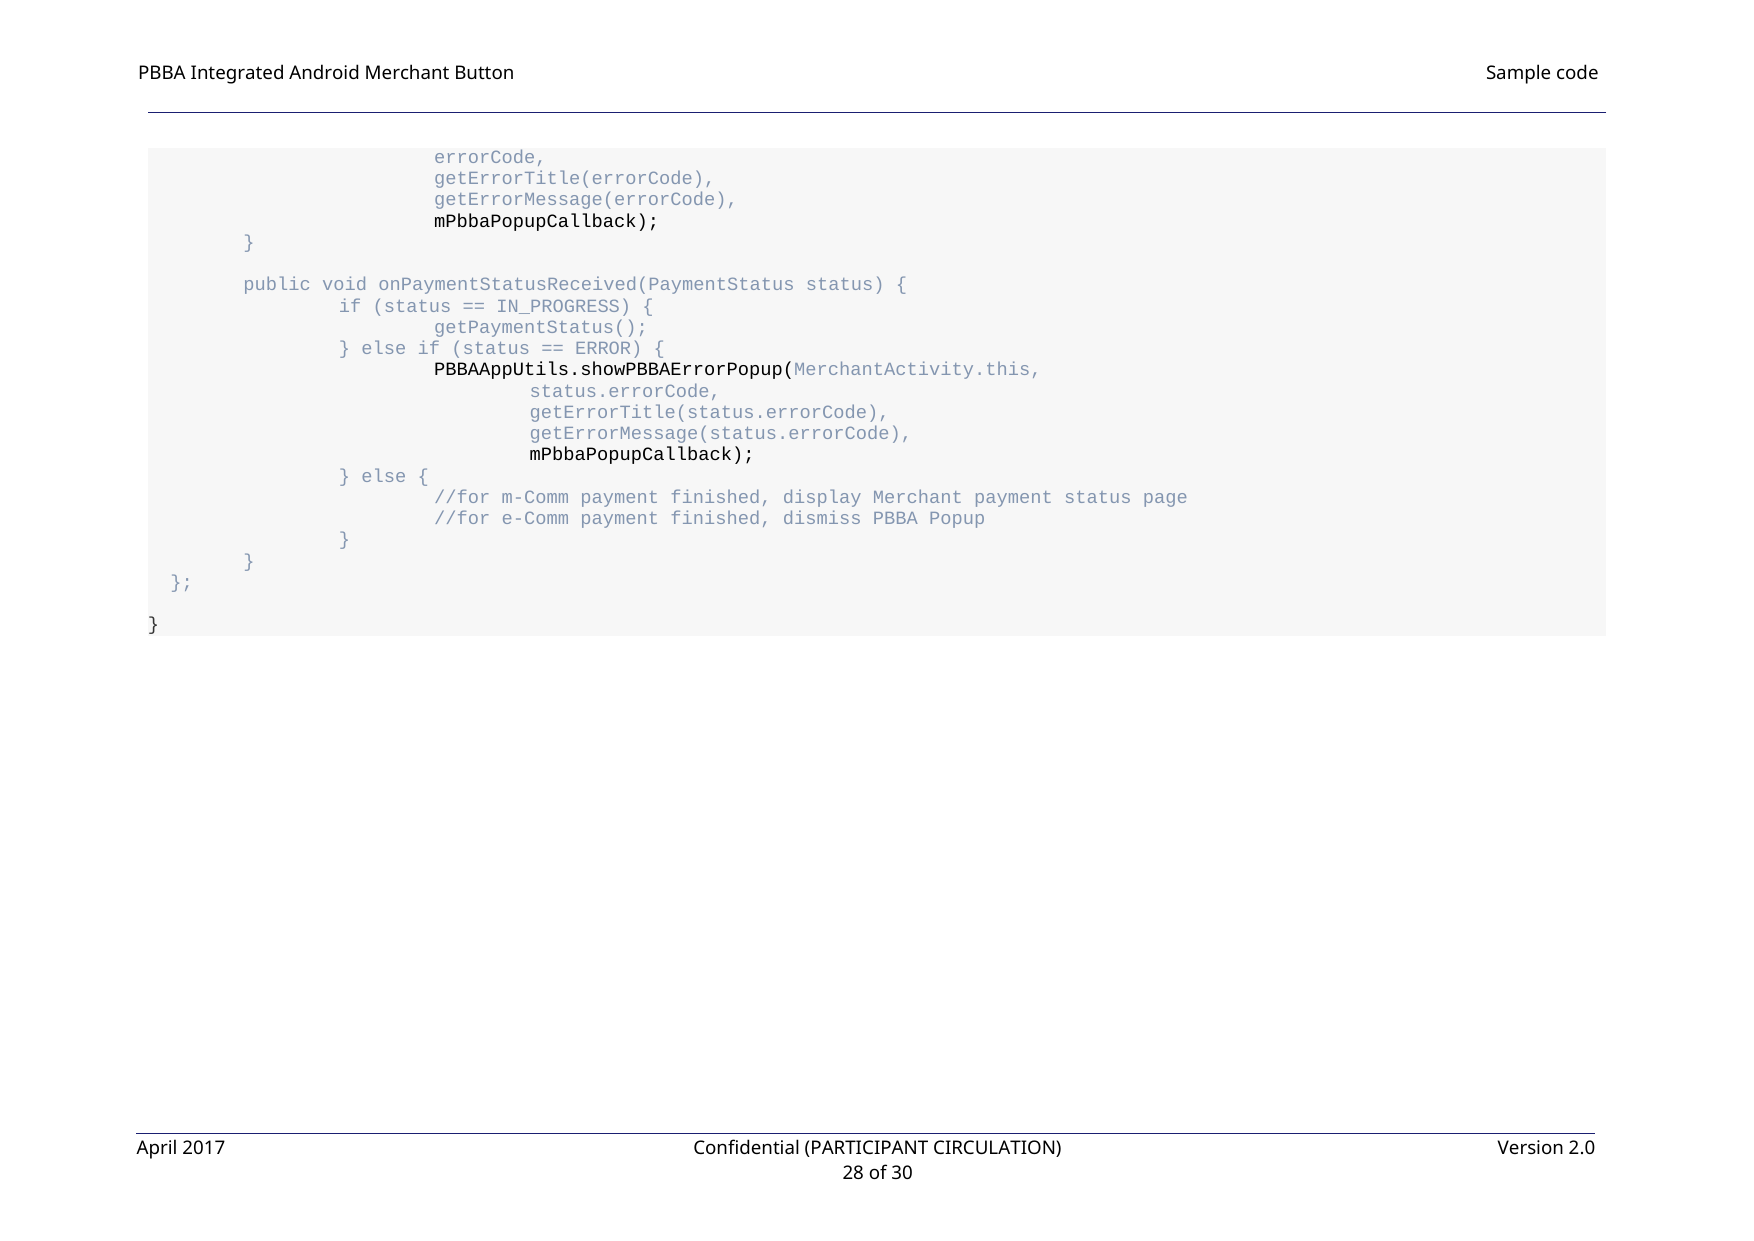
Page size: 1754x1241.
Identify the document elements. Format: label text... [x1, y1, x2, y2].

text //for m-Comm payment finished, display Merchant payment status page [148, 488, 1606, 509]
text getErrorTitle(errorCode), [148, 169, 1606, 190]
text getErrorMessage(errorCode), [148, 190, 1606, 211]
text } else if (status == ERROR) { [148, 339, 1606, 360]
text getPaymentStatus(); [148, 318, 1606, 339]
text getErrorMessage(status.errorCode), [148, 424, 1606, 445]
text mPbbaPopupCallback); [148, 445, 1606, 466]
text public void onPaymentStatusReceived(PaymentStatus status) { [148, 275, 1606, 296]
text //for e-Comm payment finished, dismiss PBBA Popup [148, 509, 1606, 530]
text errorCode, [148, 148, 1606, 169]
text PBBAAppUtils.showPBBAErrorPopup(MerchantActivity.this, [148, 360, 1606, 381]
text } [148, 551, 1606, 573]
text } [148, 615, 1606, 636]
text if (status == IN_PROGRESS) { [148, 296, 1606, 318]
text } else { [148, 466, 1606, 488]
text getErrorTitle(status.errorCode), [148, 403, 1606, 424]
text status.errorCode, [148, 381, 1606, 403]
text } [148, 530, 1606, 551]
text } [148, 233, 1606, 254]
text }; [148, 573, 1606, 594]
text mPbbaPopupCallback); [148, 211, 1606, 233]
